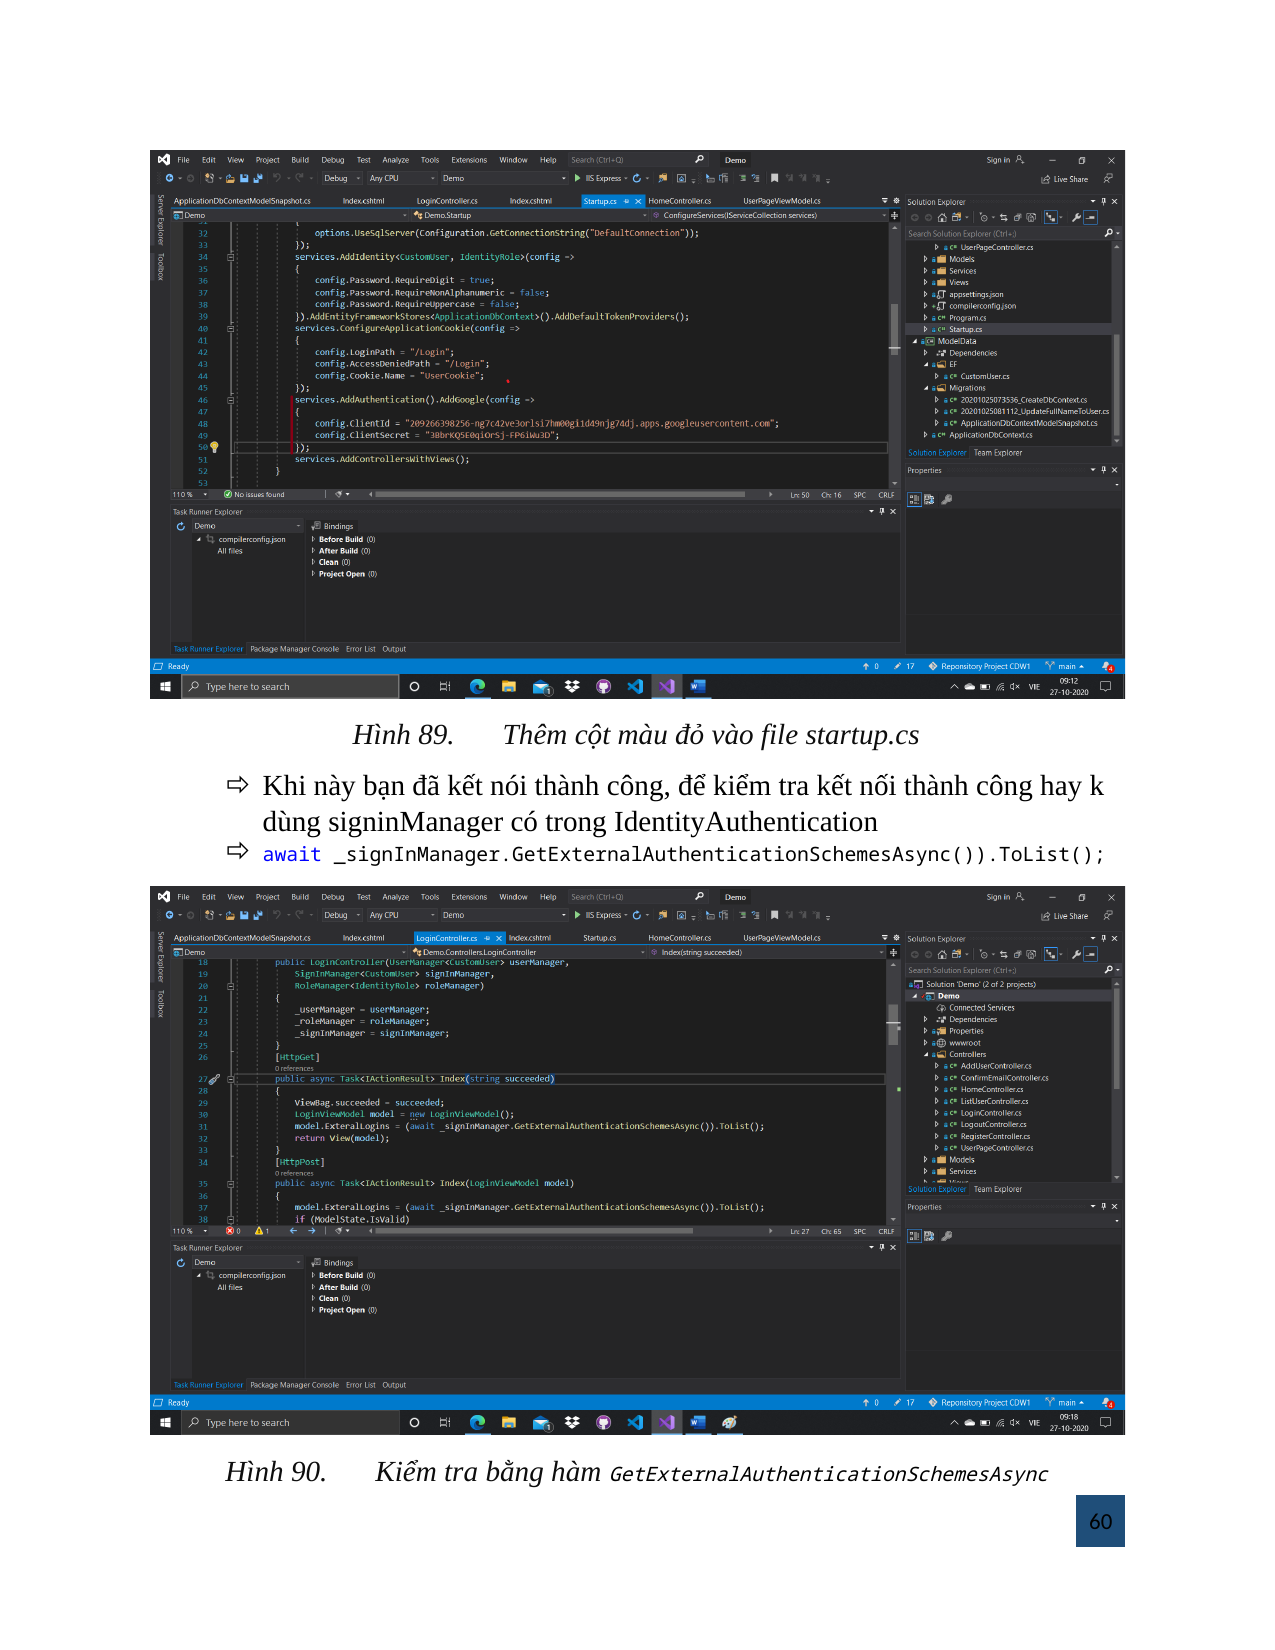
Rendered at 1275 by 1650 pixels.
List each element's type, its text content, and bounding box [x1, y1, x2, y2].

list Khi này bạn đã kết nói thành công, để kiểm tra kết nối thành công hay k dùng signinManager có trong IdentityAuthentication [225, 768, 1125, 837]
text Thêm cột màu đỏ vào file startup.cs [150, 717, 1125, 751]
picture [150, 150, 1125, 699]
picture [150, 886, 1125, 1435]
text Kiểm tra bằng hàm GetExternalAuthenticationSchemesAsync [150, 1454, 1125, 1487]
list await _signInManager.GetExternalAuthenticationSchemesAsync()).ToList(); [225, 840, 1125, 867]
